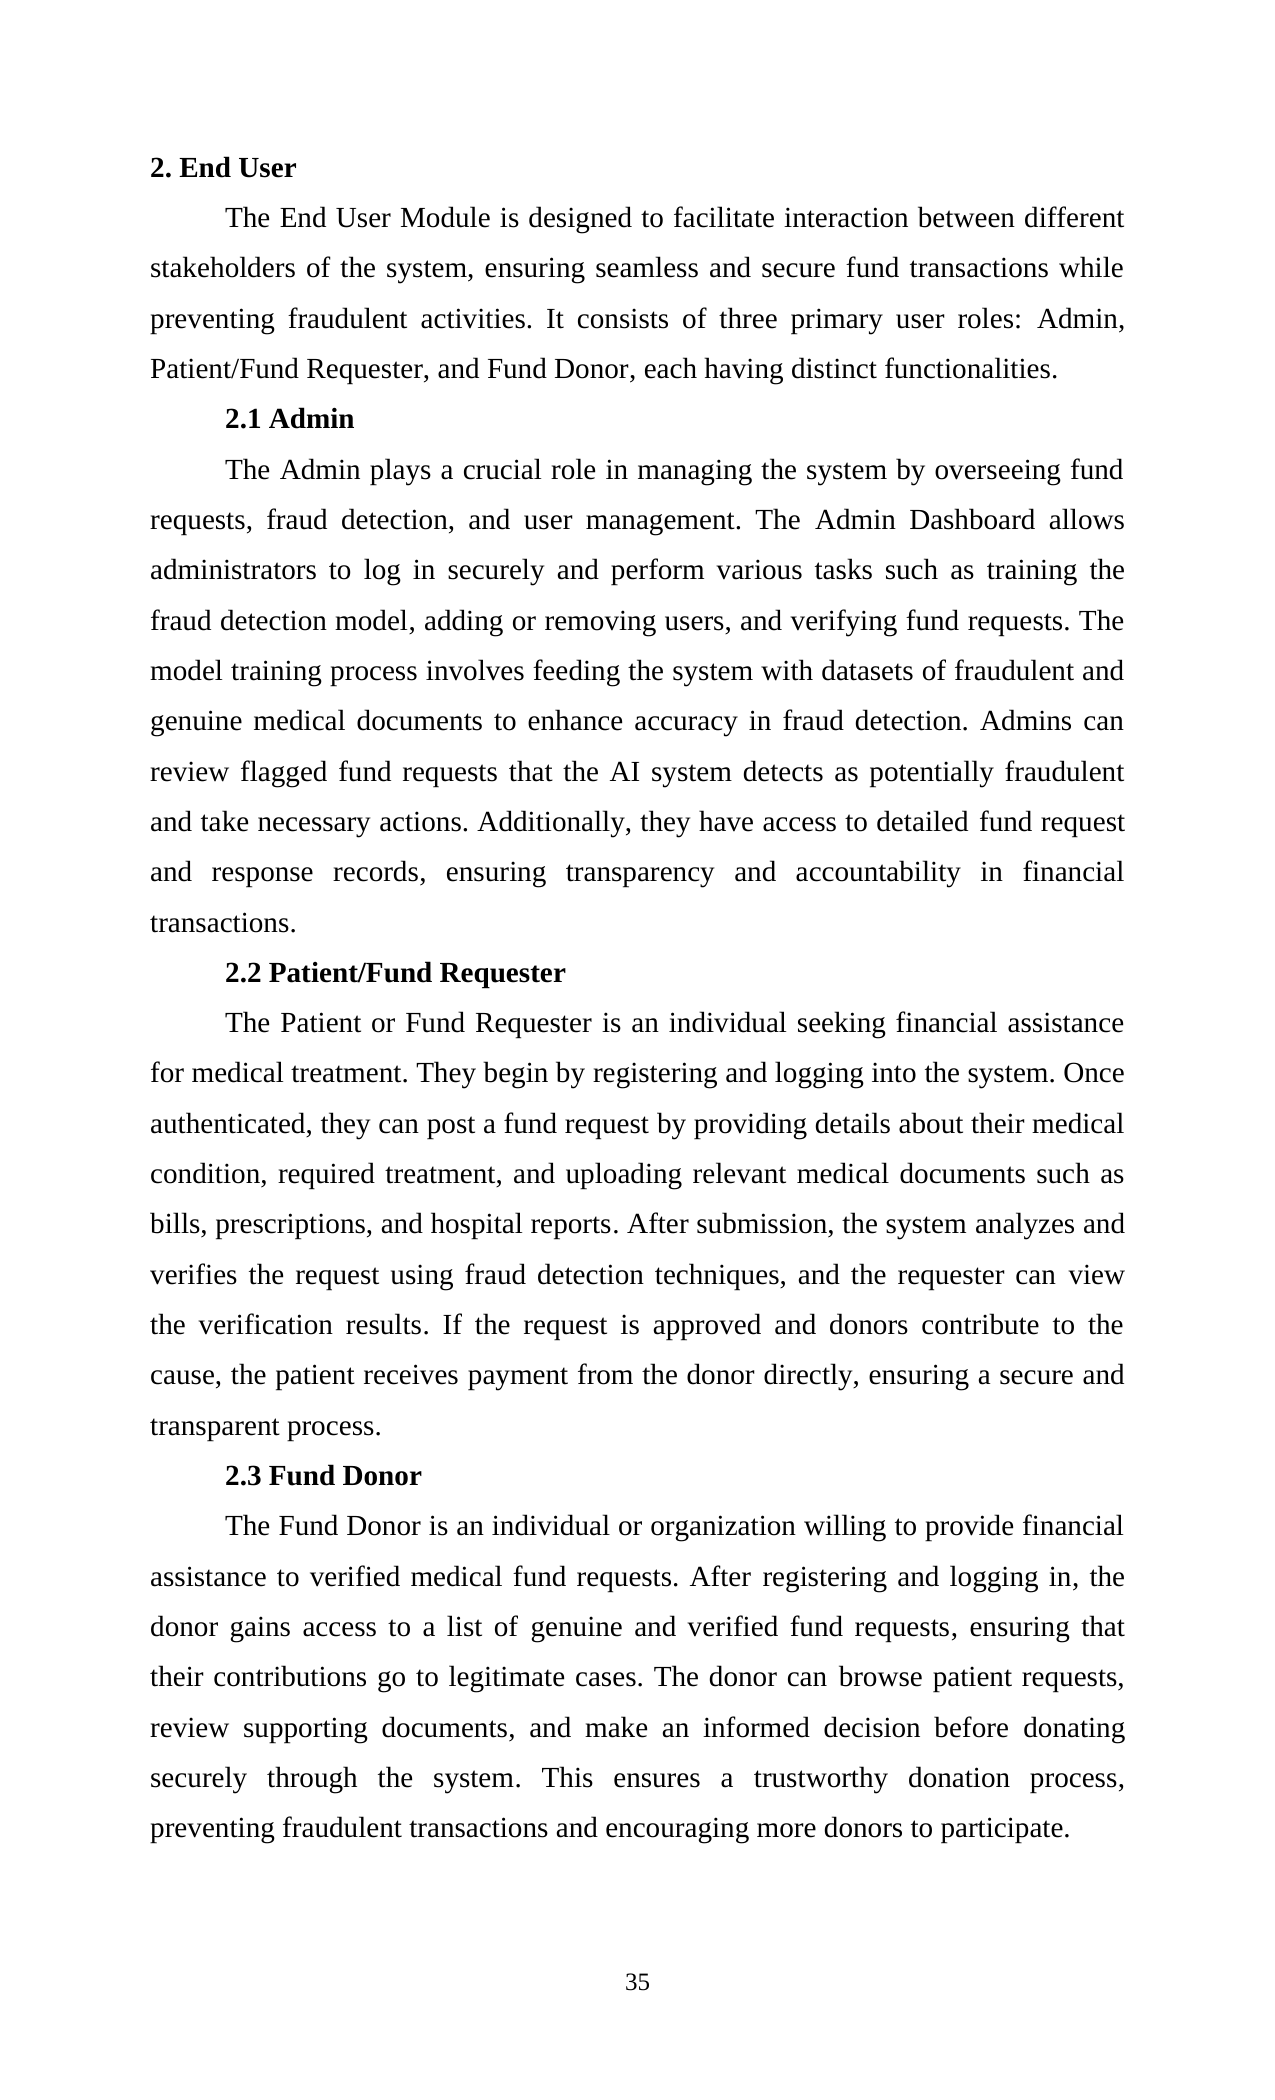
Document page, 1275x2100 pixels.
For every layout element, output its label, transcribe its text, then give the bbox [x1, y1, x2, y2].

text 2.3 Fund Donor [150, 1458, 1125, 1492]
text The Admin plays a crucial role in managing the system by overseeing fund requests, fraud detection, and user management. The Admin Dashboard allows administrators to log in securely and perform various tasks such as training the fraud detection model, adding or removing users, and verifying fund requests. The model training process involves feeding the system with datasets of fraudulent and genuine medical documents to enhance accuracy in fraud detection. Admins can review flagged fund requests that the AI system detects as potentially fraudulent and take necessary actions. Additionally, they have access to detailed fund request and response records, ensuring transparency and accountability in financial transactions. [150, 452, 1125, 938]
text 2. End User [150, 150, 1125, 183]
text 2.2 Patient/Fund Requester [150, 955, 1125, 988]
text The Patient or Fund Requester is an individual seeking financial assistance for medical treatment. They begin by registering and logging into the system. Once authenticated, they can post a fund request by providing details about their medical condition, required treatment, and uploading relevant medical documents such as bills, prescriptions, and hospital reports. After submission, the system analyzes and verifies the request using fraud detection techniques, and the requester can view the verification results. If the request is approved and donors contribute to the cause, the patient receives payment from the donor directly, ensuring a secure and transparent process. [150, 1005, 1125, 1441]
text 2.1 Admin [150, 402, 1125, 435]
text The Fund Donor is an individual or organization willing to provide financial assistance to verified medical fund requests. After registering and logging in, the donor gains access to a list of genuine and verified fund requests, ensuring that their contributions go to legitimate cases. The donor can browse patient requests, review supporting documents, and make an informed decision before donating securely through the system. This ensures a trustworthy donation process, preventing fraudulent transactions and encouraging more donors to participate. [150, 1508, 1125, 1844]
text The End User Module is designed to facilitate interaction between different stakeholders of the system, ensuring seamless and secure fund transactions while preventing fraudulent activities. It consists of three primary user roles: Admin, Patient/Fund Requester, and Fund Donor, each having distinct functionalities. [150, 200, 1125, 385]
